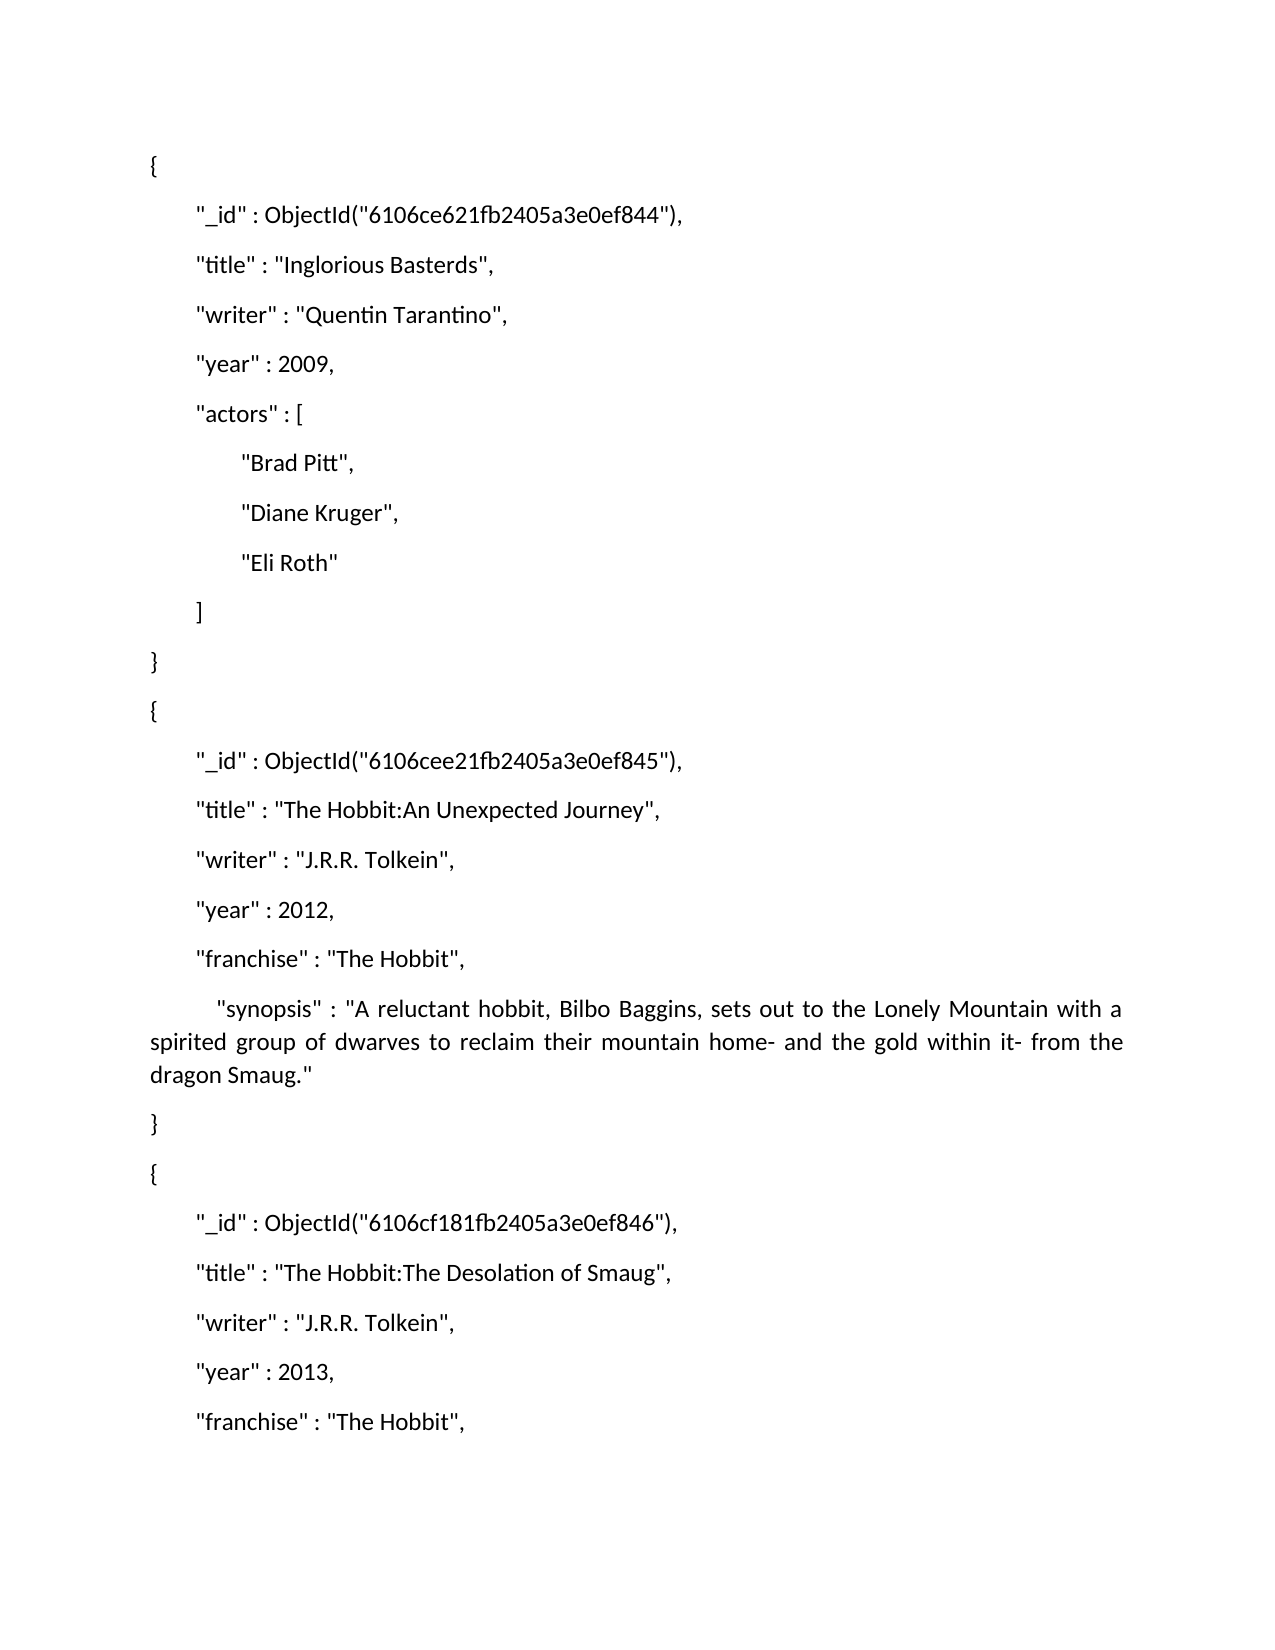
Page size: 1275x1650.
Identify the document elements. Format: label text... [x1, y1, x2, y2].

text "year" : 2009, [150, 348, 1125, 379]
text "year" : 2013, [150, 1356, 1125, 1387]
text ] [150, 596, 1125, 627]
text { [150, 150, 1125, 181]
text "year" : 2012, [150, 894, 1125, 924]
text "franchise" : "The Hobbit", [150, 943, 1125, 974]
text "title" : "Inglorious Basterds", [150, 249, 1125, 280]
text "actors" : [ [150, 398, 1125, 428]
text } [150, 1108, 1125, 1139]
text "title" : "The Hobbit:The Desolation of Smaug", [150, 1257, 1125, 1288]
text "writer" : "J.R.R. Tolkein", [150, 844, 1125, 875]
text "_id" : ObjectId("6106cf181fb2405a3e0ef846"), [150, 1207, 1125, 1238]
text { [150, 1158, 1125, 1188]
text "Brad Pitt", [150, 447, 1125, 478]
text "franchise" : "The Hobbit", [150, 1406, 1125, 1436]
text "Eli Roth" [150, 547, 1125, 577]
text "writer" : "Quentin Tarantino", [150, 299, 1125, 329]
text } [150, 646, 1125, 676]
text "Diane Kruger", [150, 497, 1125, 528]
text "writer" : "J.R.R. Tolkein", [150, 1307, 1125, 1337]
text "_id" : ObjectId("6106ce621fb2405a3e0ef844"), [150, 199, 1125, 230]
text "title" : "The Hobbit:An Unexpected Journey", [150, 794, 1125, 825]
text "_id" : ObjectId("6106cee21fb2405a3e0ef845"), [150, 745, 1125, 776]
text "synopsis" : "A reluctant hobbit, Bilbo Baggins, sets out to the Lonely Mountain with a spirited group of dwarves to reclaim their mountain home- and the gold within it- from the dragon Smaug." [150, 993, 1125, 1089]
text { [150, 695, 1125, 726]
